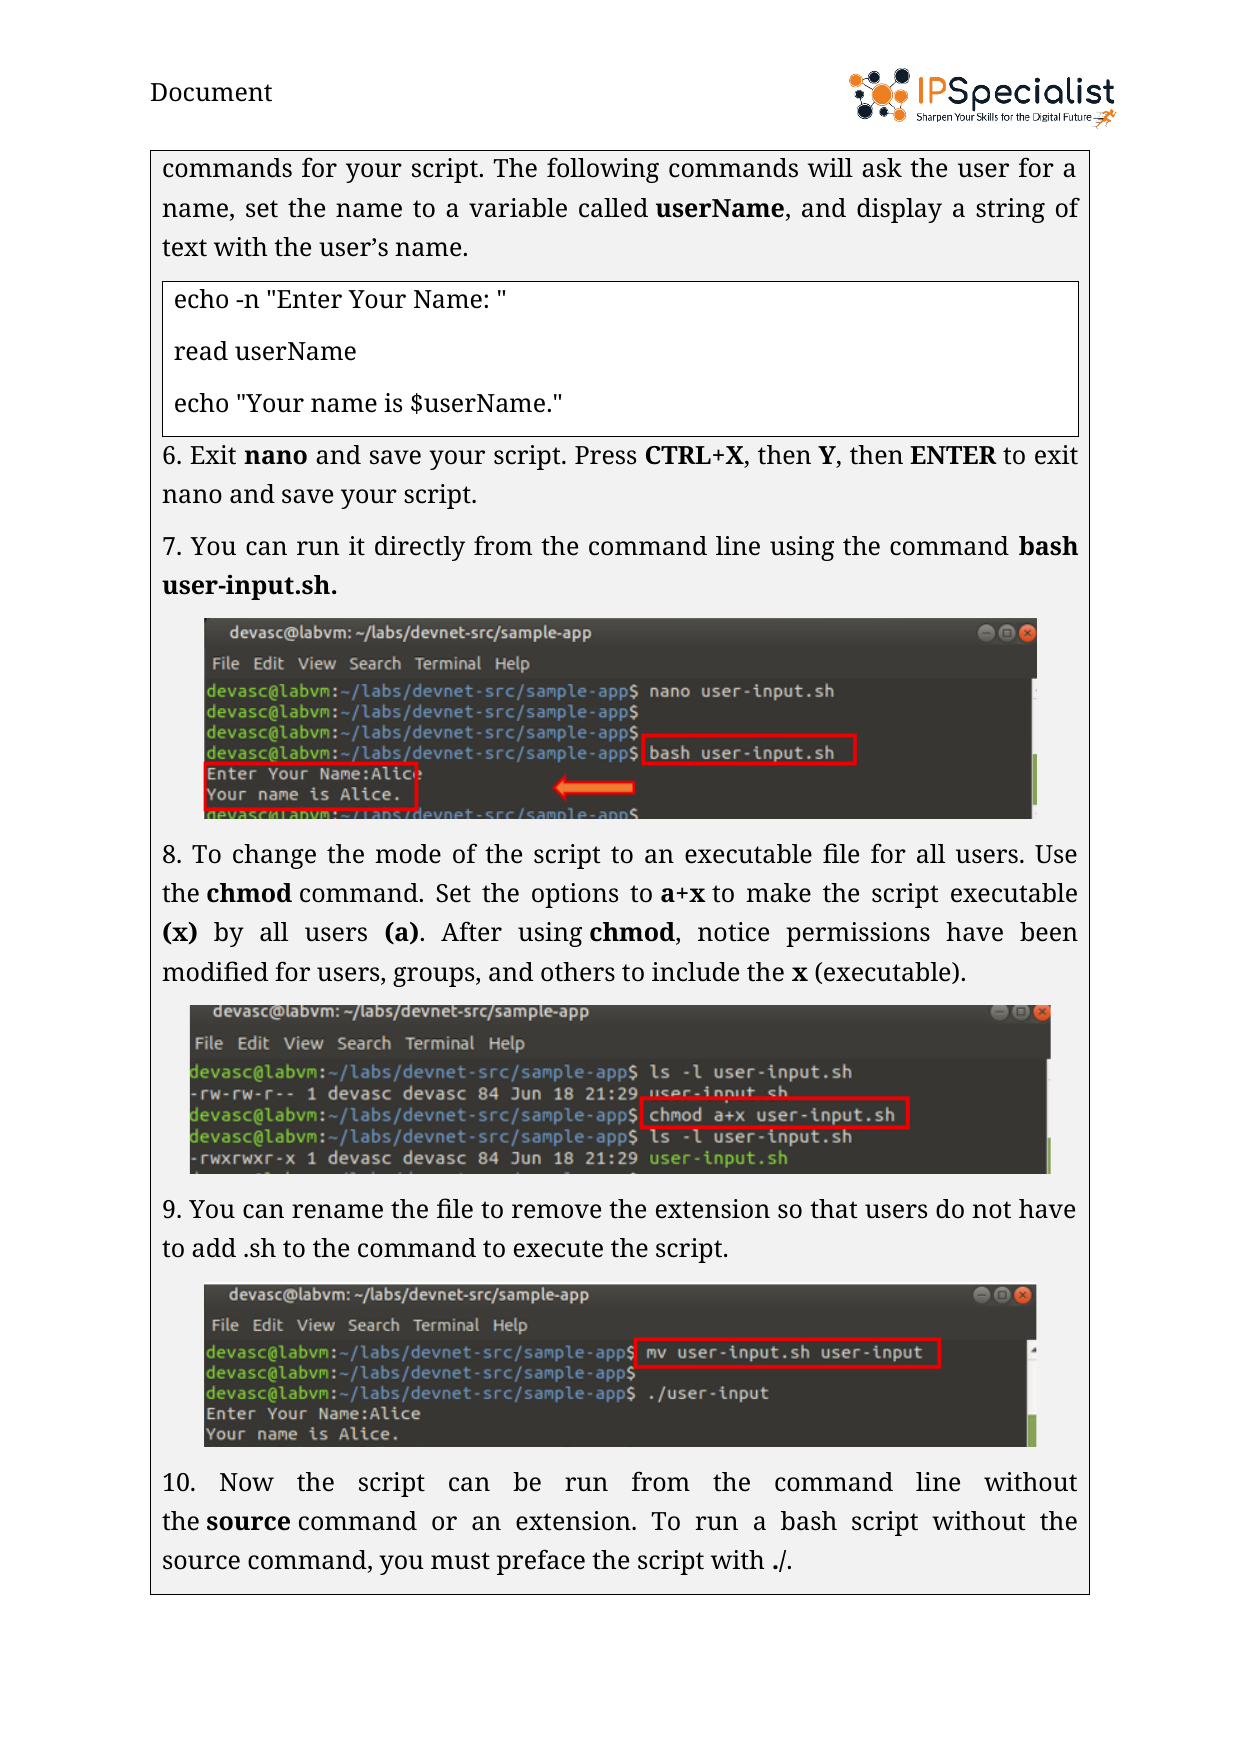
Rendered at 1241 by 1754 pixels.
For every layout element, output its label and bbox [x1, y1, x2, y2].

picture [203, 618, 1037, 819]
picture [189, 1005, 1051, 1174]
picture [843, 54, 1121, 136]
picture [204, 1282, 1037, 1447]
table_header [151, 151, 1089, 1594]
